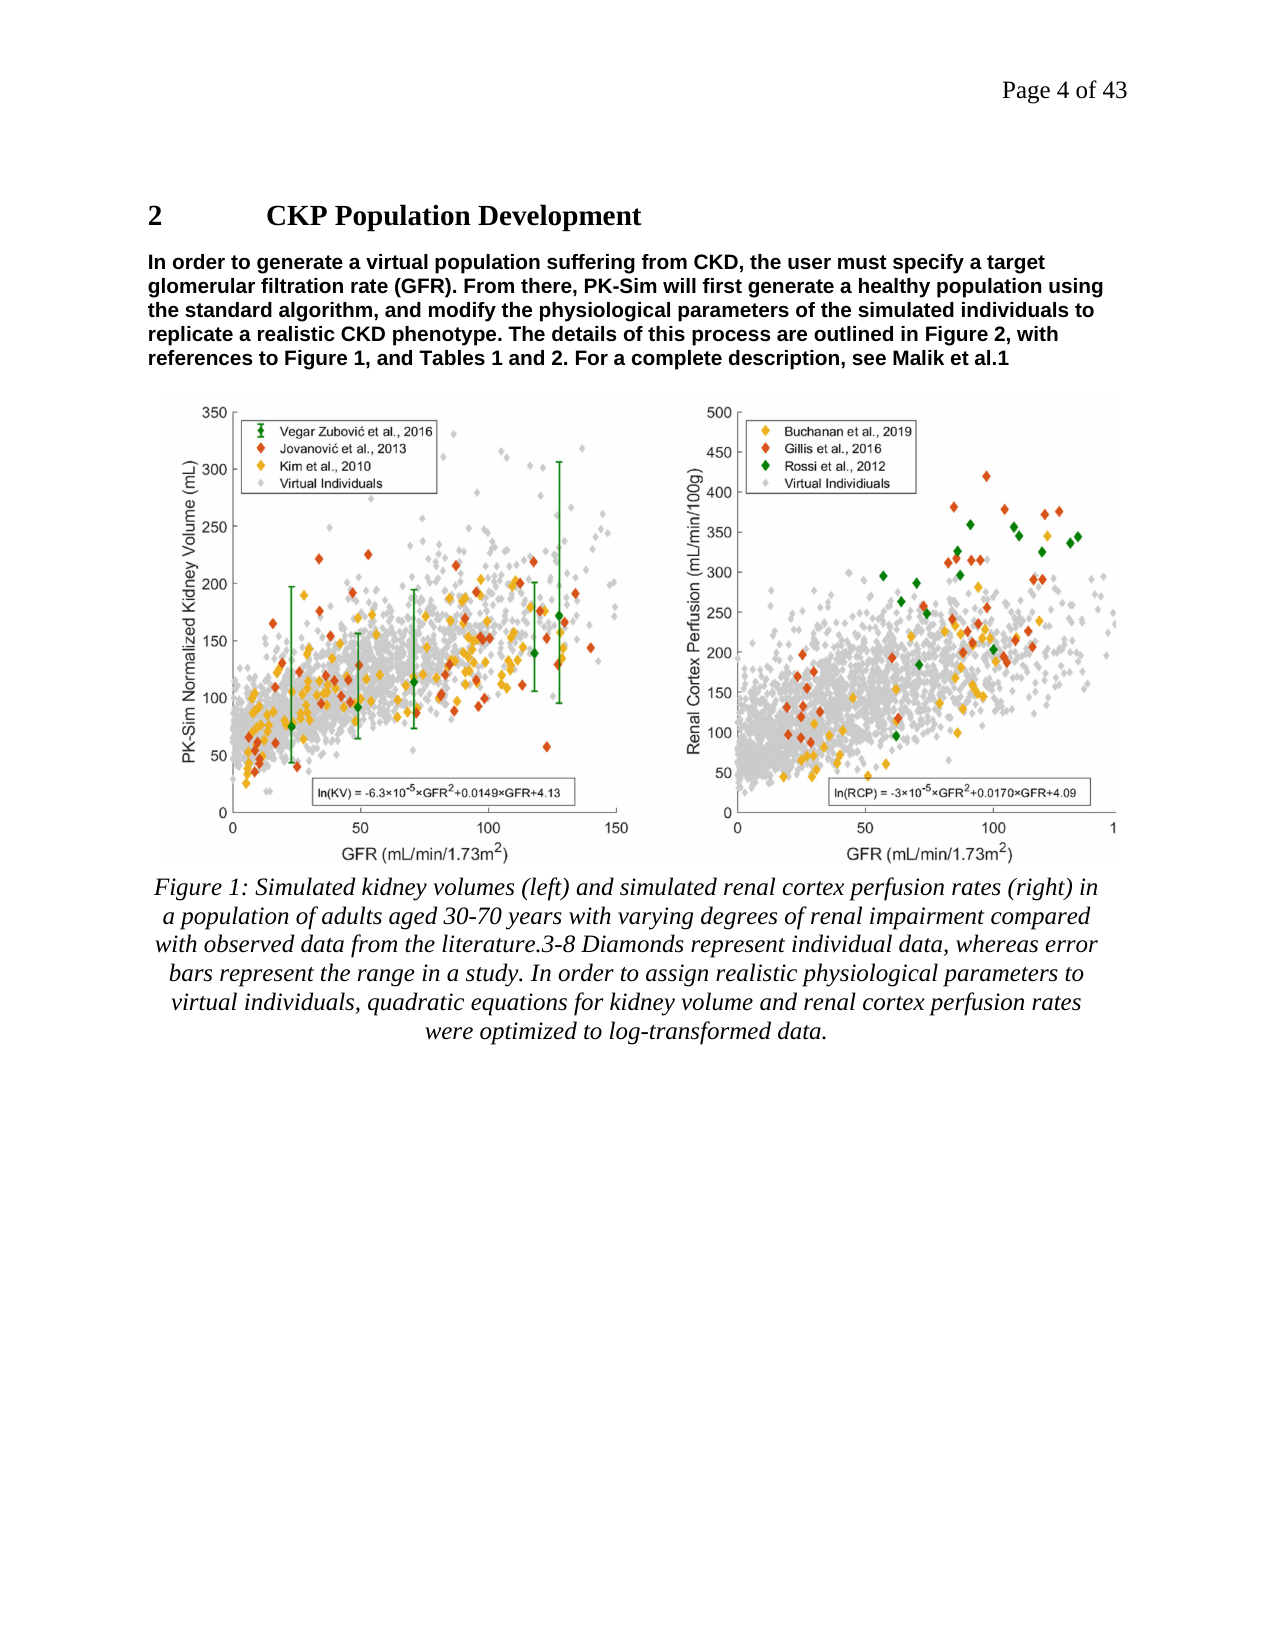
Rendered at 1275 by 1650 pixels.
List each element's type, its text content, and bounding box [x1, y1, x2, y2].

table_cell Figure 1: Simulated kidney volumes (left) and simulated renal cortex perfusion rates (right) in a population of adults aged 30-70 years with varying degrees of renal impairment compared with observed data from the literature.3-8 Diamonds represent individual data, whereas error bars represent the range in a study. In order to assign realistic physiological parameters to virtual individuals, quadratic equations for kidney volume and renal cortex perfusion rates were optimized to log-transformed data. [136, 868, 1116, 1048]
subtitle CKP Population Development [148, 198, 1127, 231]
table_header [136, 389, 1116, 868]
picture [166, 392, 1117, 865]
text In order to generate a virtual population suffering from CKD, the user must specify a target glomerular filtration rate (GFR). From there, PK-Sim will first generate a healthy population using the standard algorithm, and modify the physiological parameters of the simulated individuals to replicate a realistic CKD phenotype. The details of this process are outlined in Figure 2, with references to Figure 1, and Tables 1 and 2. For a complete description, see Malik et al.1 [148, 250, 1127, 370]
